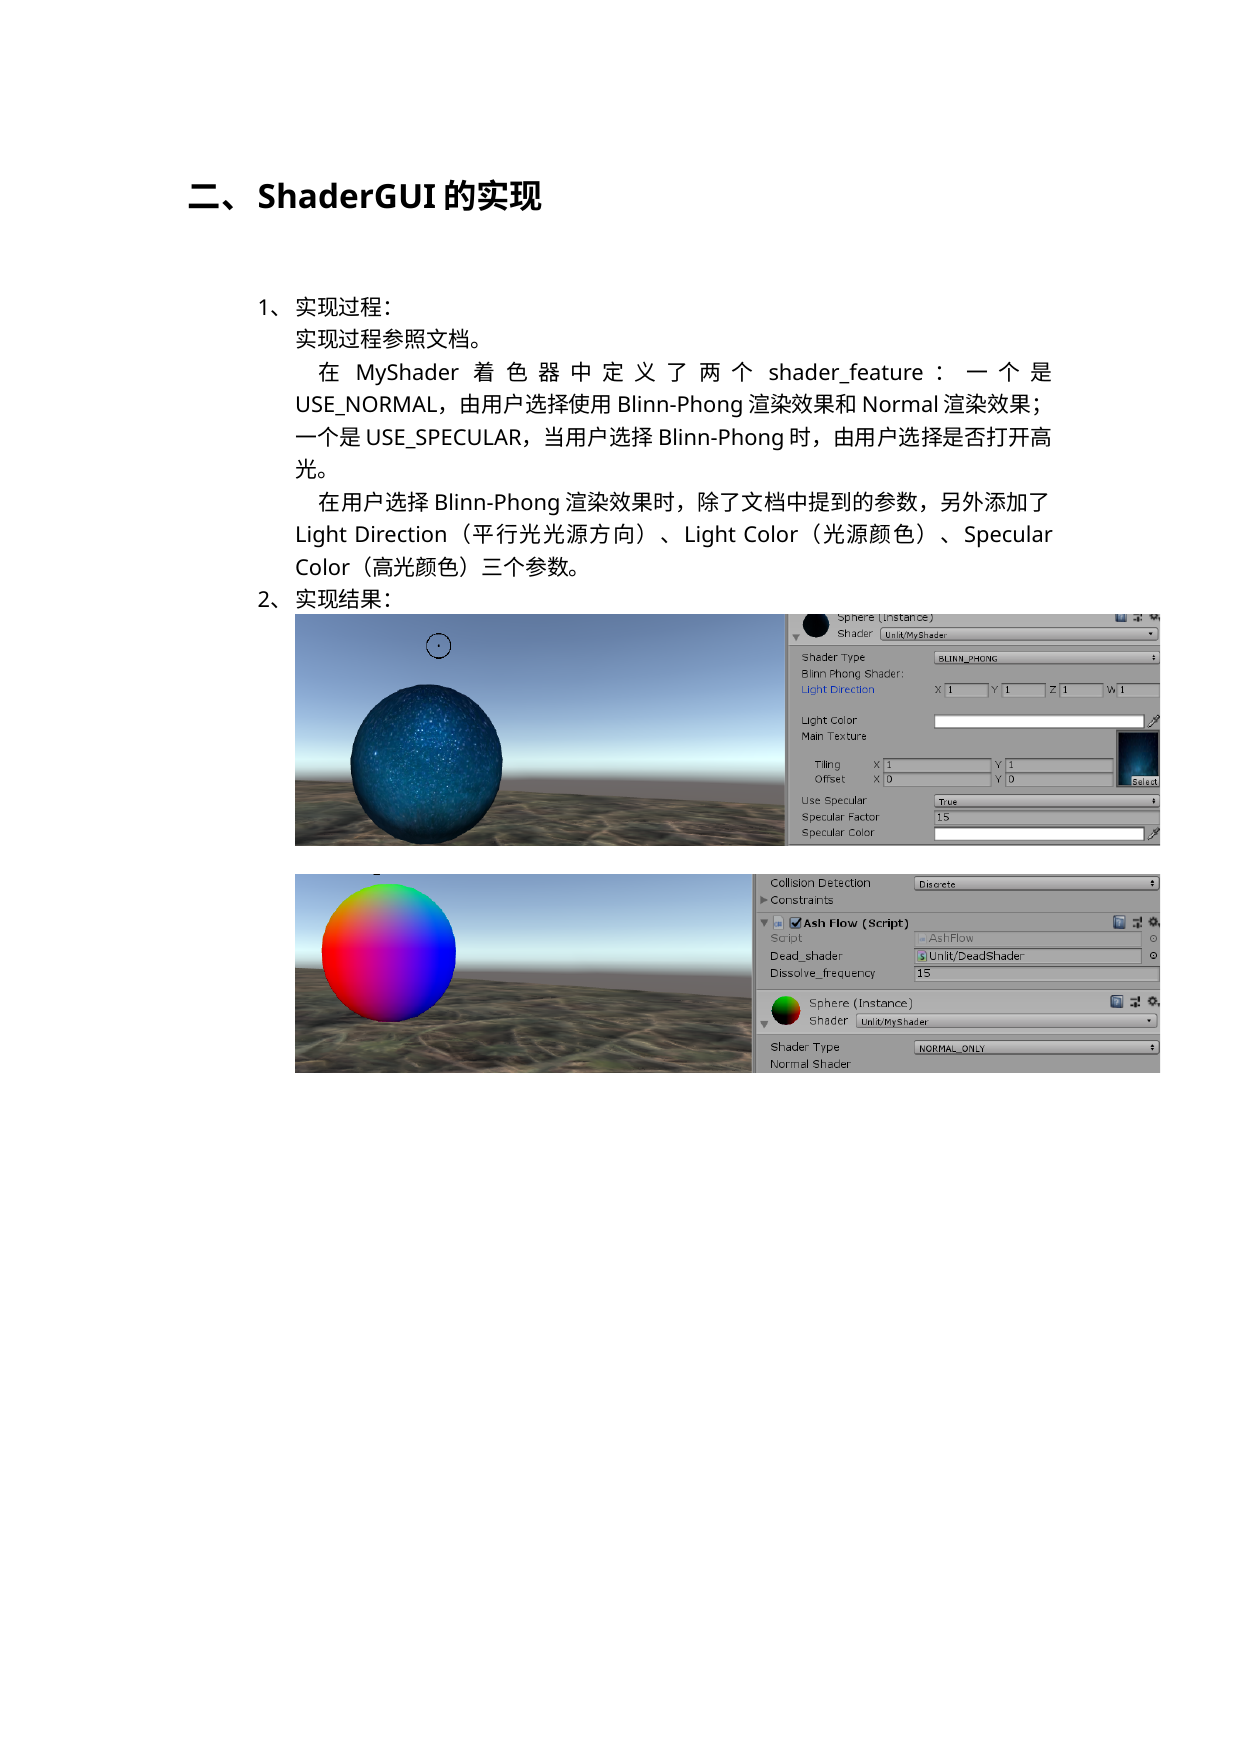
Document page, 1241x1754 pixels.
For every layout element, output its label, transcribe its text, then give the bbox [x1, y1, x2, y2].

list 实现过程： [257, 289, 1053, 322]
list 实现过程参照文档。 [295, 322, 1053, 354]
list 在MyShader着色器中定义了两个shader_feature：一个是USE_NORMAL，由用户选择使用Blinn-Phong渲染效果和Normal渲染效果；一个是USE_SPECULAR，当用户选择Blinn-Phong时，由用户选择是否打开高光。 [295, 354, 1053, 484]
list 在用户选择Blinn-Phong渲染效果时，除了文档中提到的参数，另外添加了Light Direction（平行光光源方向）、Light Color（光源颜色）、Specular Color（高光颜色）三个参数。 [295, 484, 1053, 582]
picture [295, 614, 1161, 846]
list 实现结果： [257, 582, 1053, 614]
subtitle ShaderGUI的实现 [187, 162, 1053, 227]
picture [295, 874, 1161, 1073]
